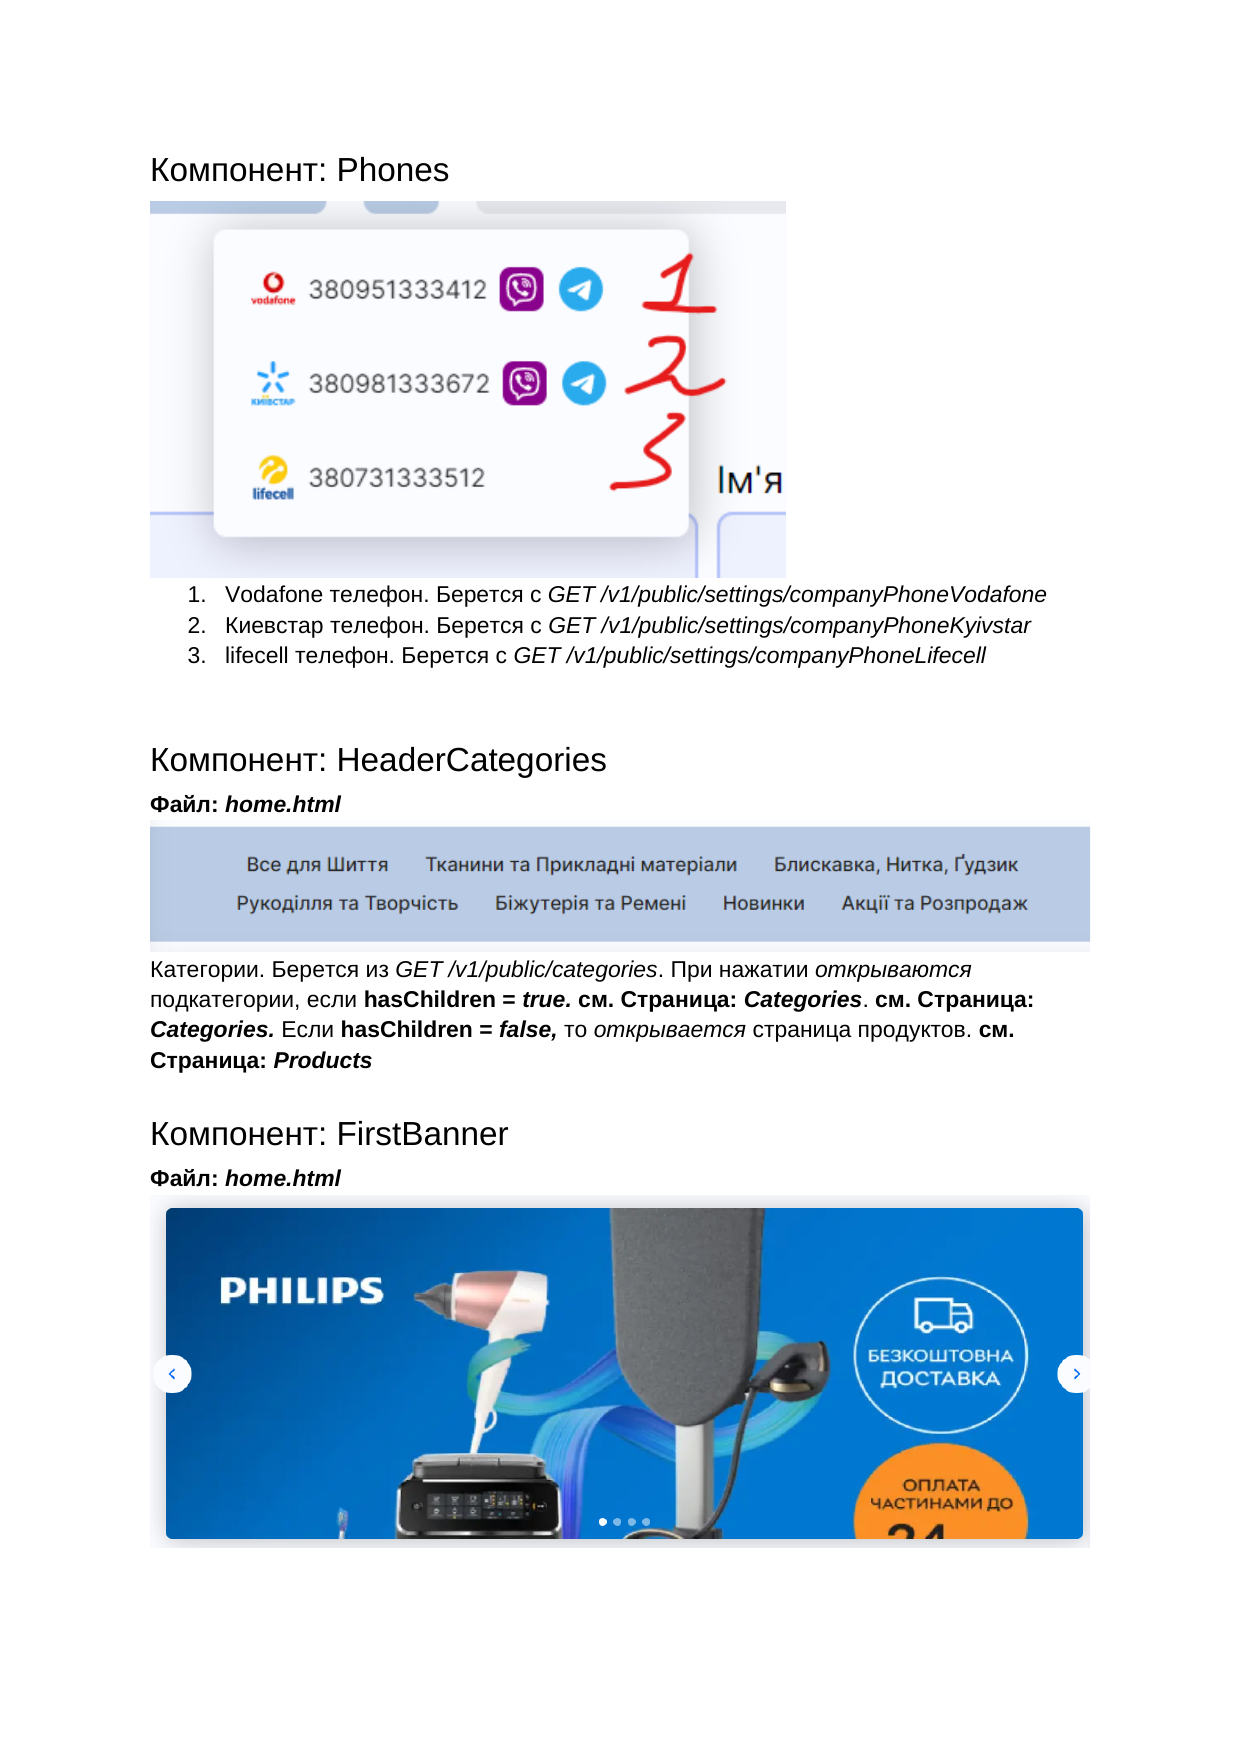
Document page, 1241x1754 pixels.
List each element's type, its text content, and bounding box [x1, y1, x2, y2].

picture [150, 1195, 1091, 1548]
subtitle Компонент: FirstBanner [150, 1114, 1090, 1153]
picture [150, 201, 786, 578]
list Vodafone телефон. Берется с GET /v1/public/settings/companyPhoneVodafone [187, 581, 1090, 608]
list lifecell телефон. Берется с GET /v1/public/settings/companyPhoneLifecell [187, 642, 1090, 668]
subtitle Компонент: HeaderCategories [150, 740, 1090, 778]
text Категории. Берется из GET /v1/public/categories. При нажатии открываются подкатегории, если hasChildren = true. см. Страница: Categories. см. Страница: Categories. Если hasChildren = false, то открывается страница продуктов. см. Страница: Products [150, 956, 1090, 1073]
text Файл: home.html [150, 1165, 1090, 1192]
list Киевстар телефон. Берется с GET /v1/public/settings/companyPhoneKyivstar [187, 612, 1090, 638]
text Файл: home.html [150, 791, 1090, 817]
picture [150, 820, 1091, 952]
subtitle Компонент: Phones [150, 150, 1090, 188]
